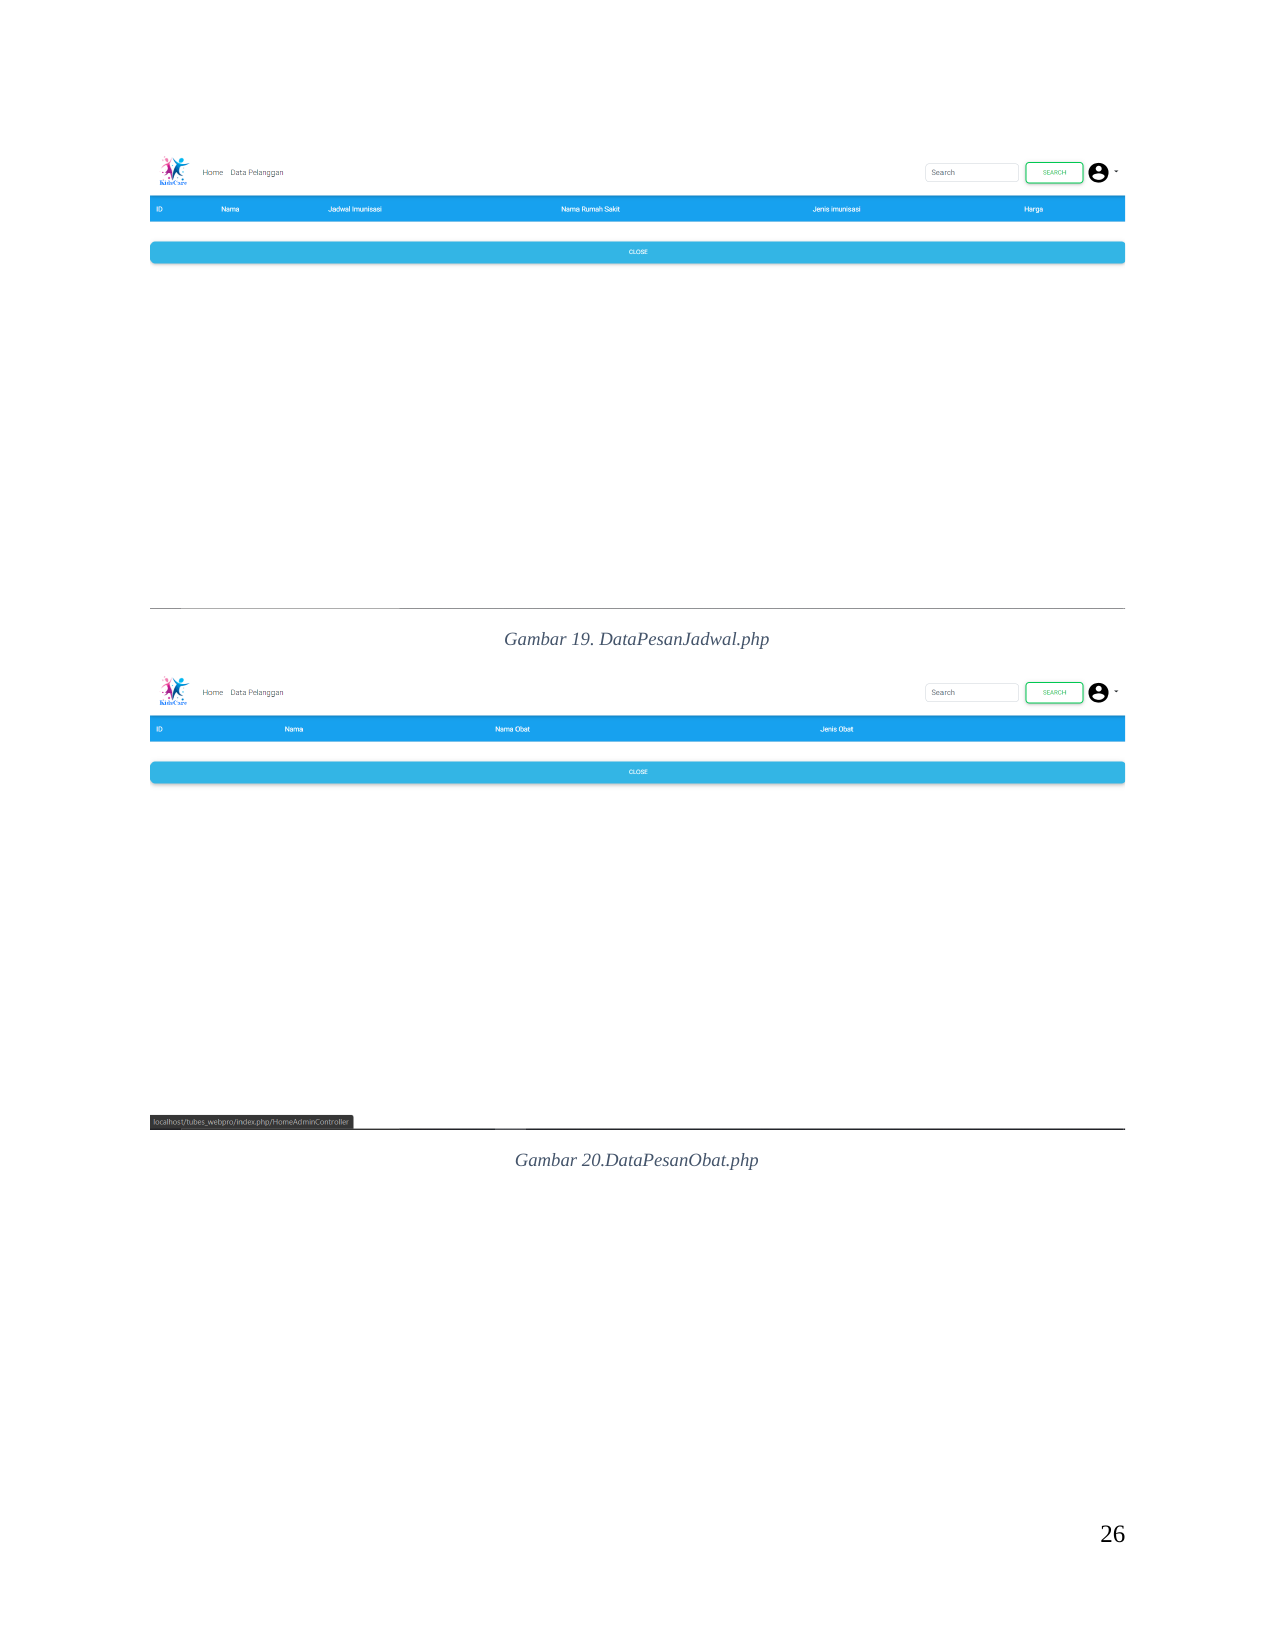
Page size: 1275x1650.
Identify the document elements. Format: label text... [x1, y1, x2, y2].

picture [150, 670, 1125, 1130]
picture [150, 150, 1125, 609]
